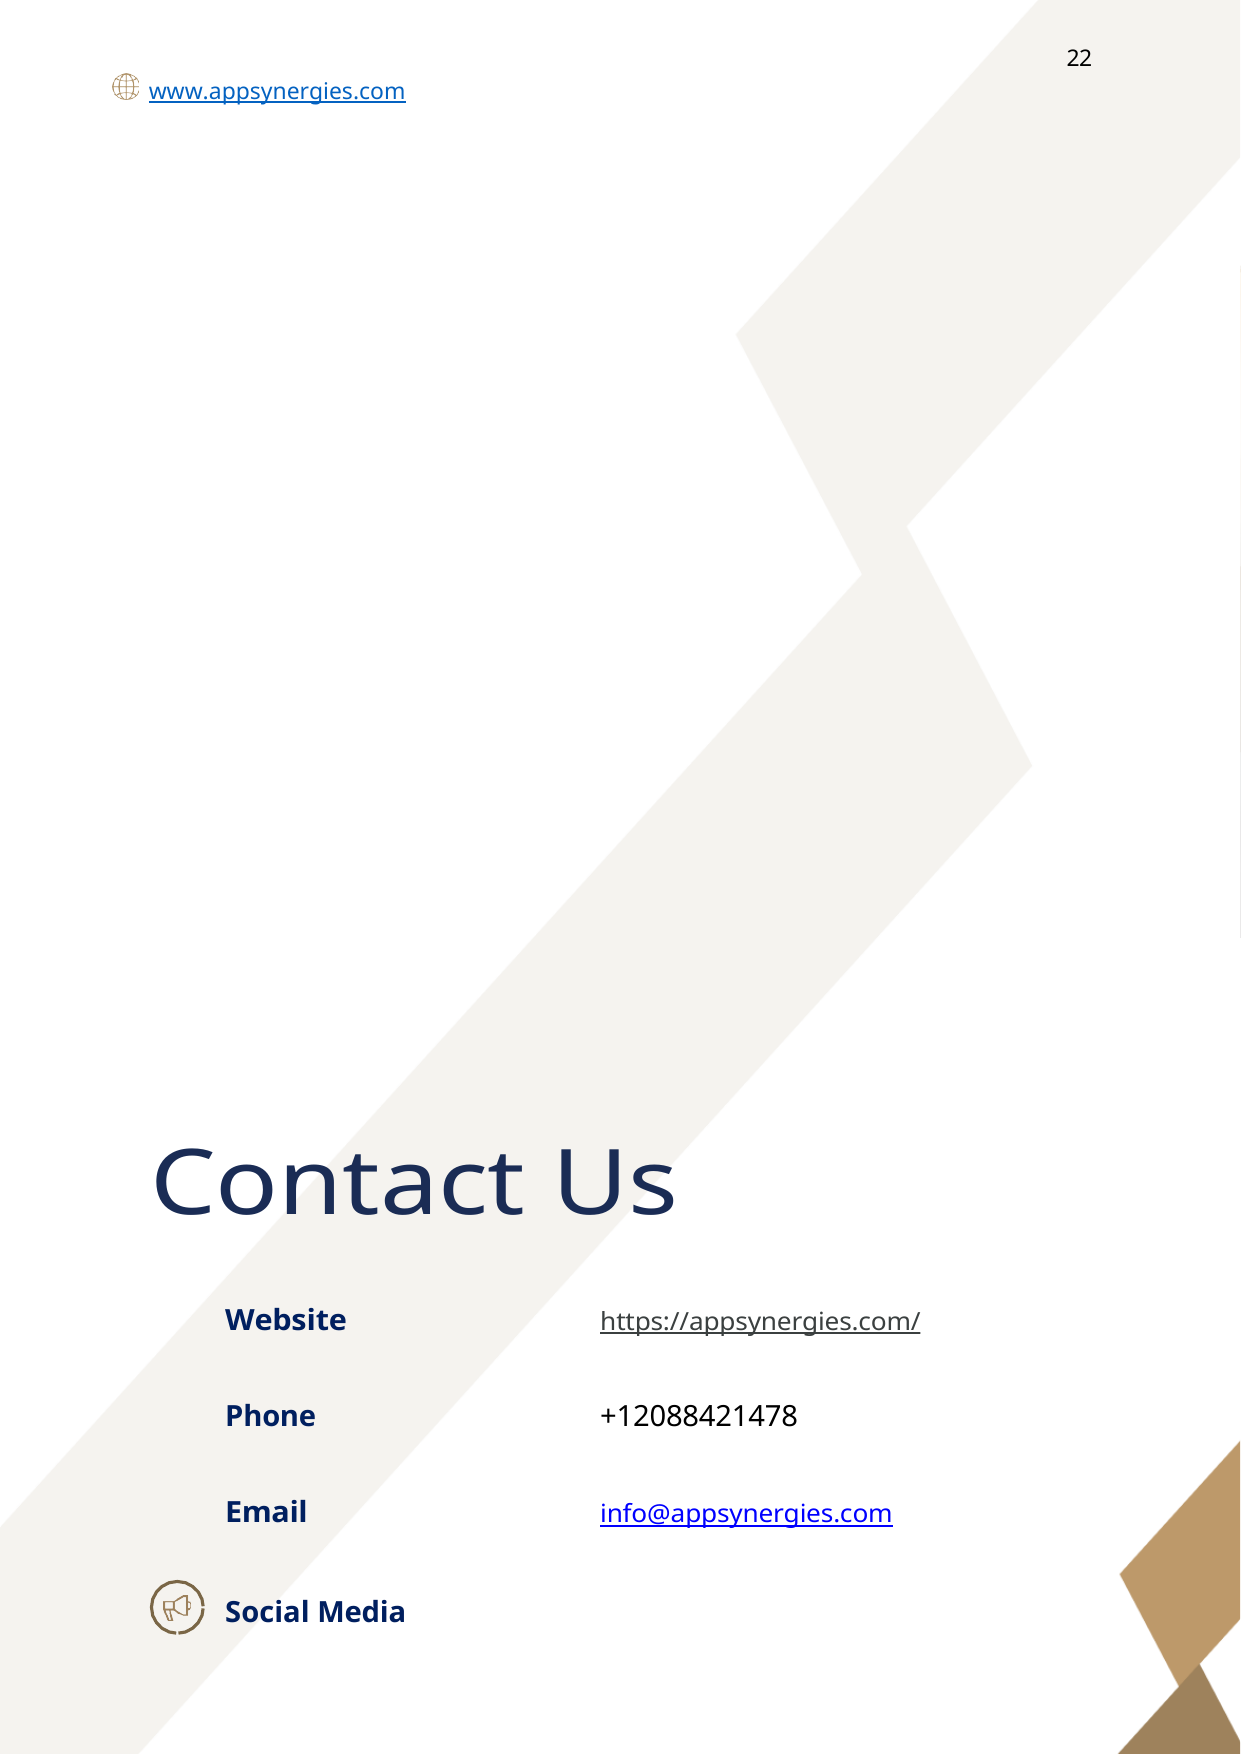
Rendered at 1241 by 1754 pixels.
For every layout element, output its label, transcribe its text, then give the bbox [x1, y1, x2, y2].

text Website https://appsynergies.com/ [225, 1299, 1240, 1339]
text Email info@appsynergies.com [225, 1492, 1240, 1534]
text www.appsynergies.com [112, 74, 1240, 106]
text 22 [1066, 42, 1240, 73]
text Phone +12088421478 [225, 1395, 1240, 1435]
text Social Media [225, 1591, 1240, 1631]
picture [0, 0, 1241, 1754]
subtitle Contact Us [150, 1117, 1240, 1241]
